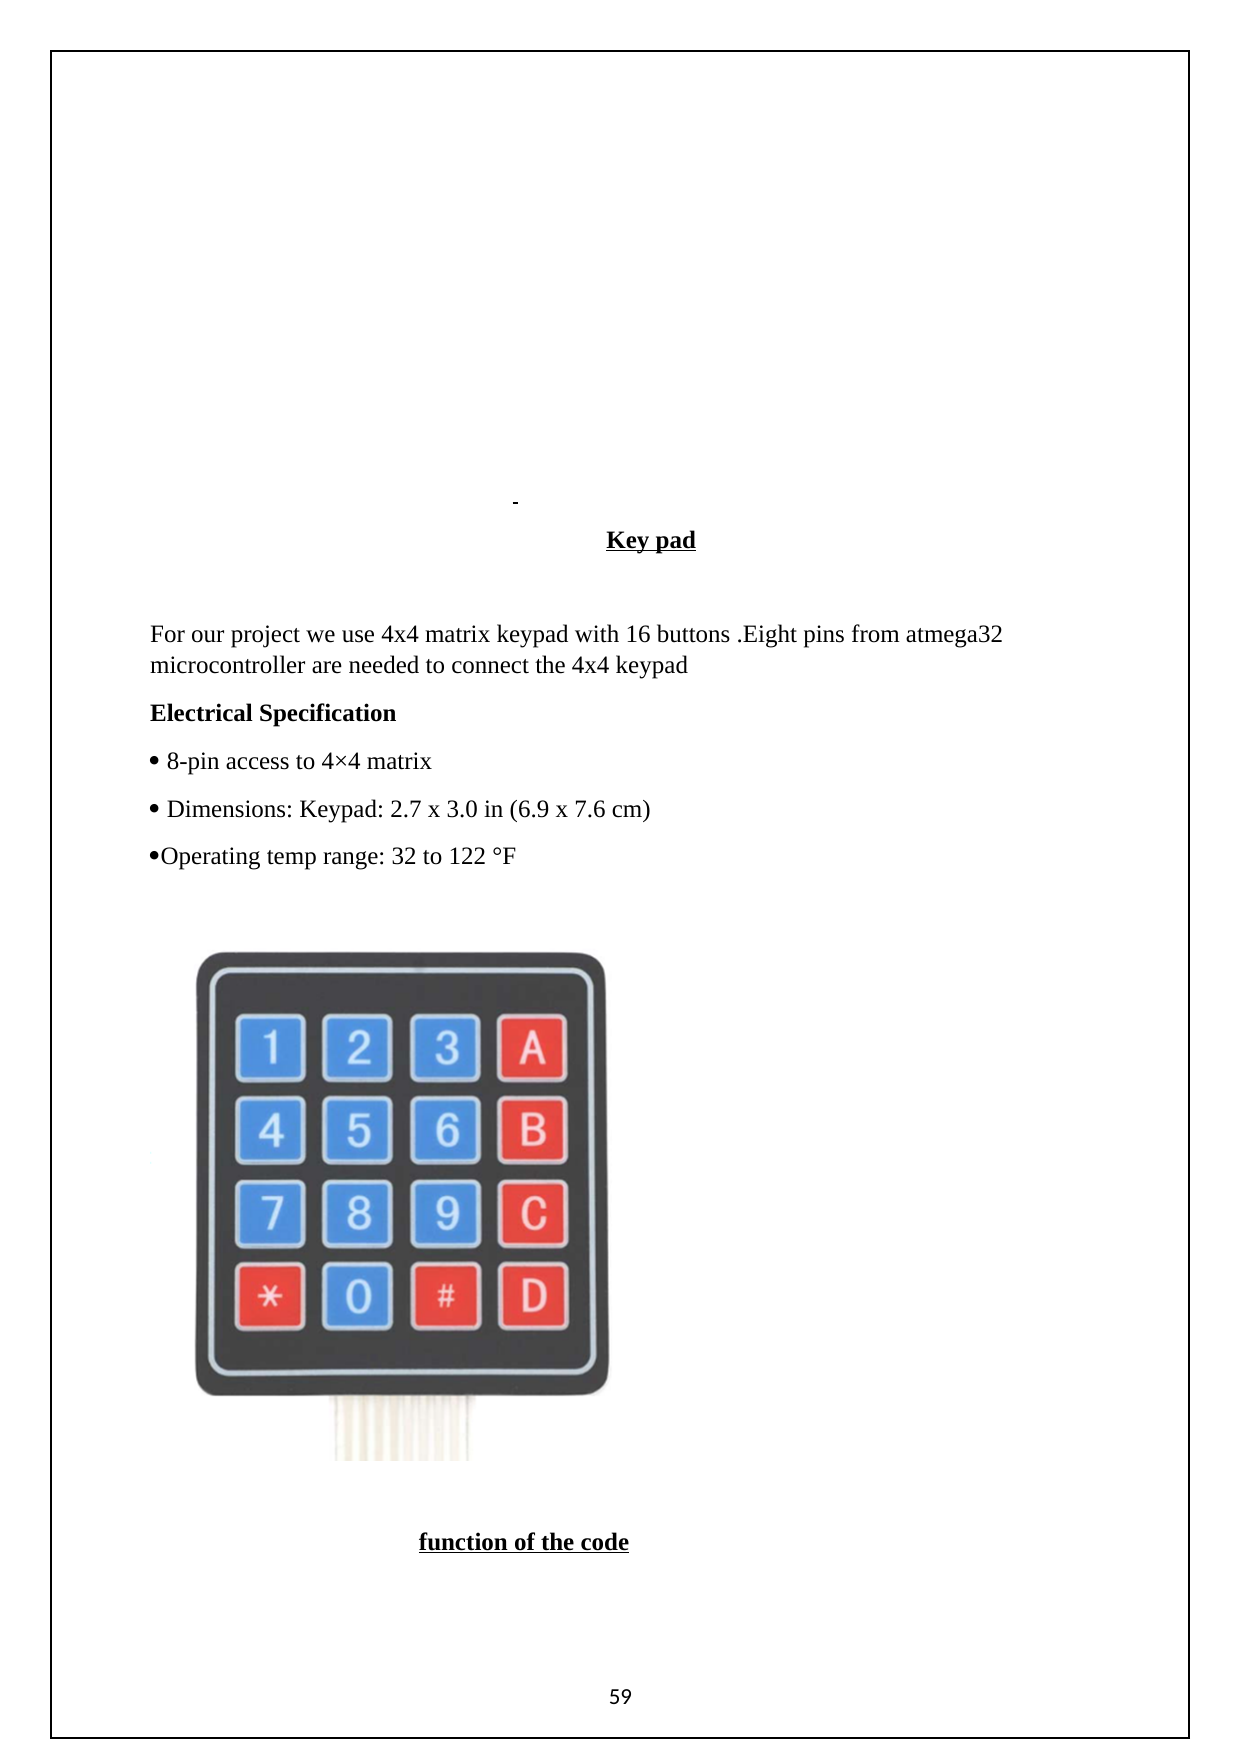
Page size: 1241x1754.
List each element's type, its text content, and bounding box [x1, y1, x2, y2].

text Dimensions: Keypad: 2.7 x 3.0 in (6.9 x 7.6 cm) [150, 794, 1090, 822]
text 8-pin access to 4×4 matrix [150, 746, 1090, 775]
text Electrical Specification [150, 698, 1090, 727]
text Key pad [150, 525, 1090, 554]
picture [150, 936, 697, 1461]
text Operating temp range: 32 to 122 °F [150, 841, 1090, 870]
text For our project we use 4x4 matrix keypad with 16 buttons .Eight pins from atmega32 microcontroller are needed to connect the 4x4 keypad [150, 619, 1090, 679]
text function of the code [150, 1527, 1090, 1555]
